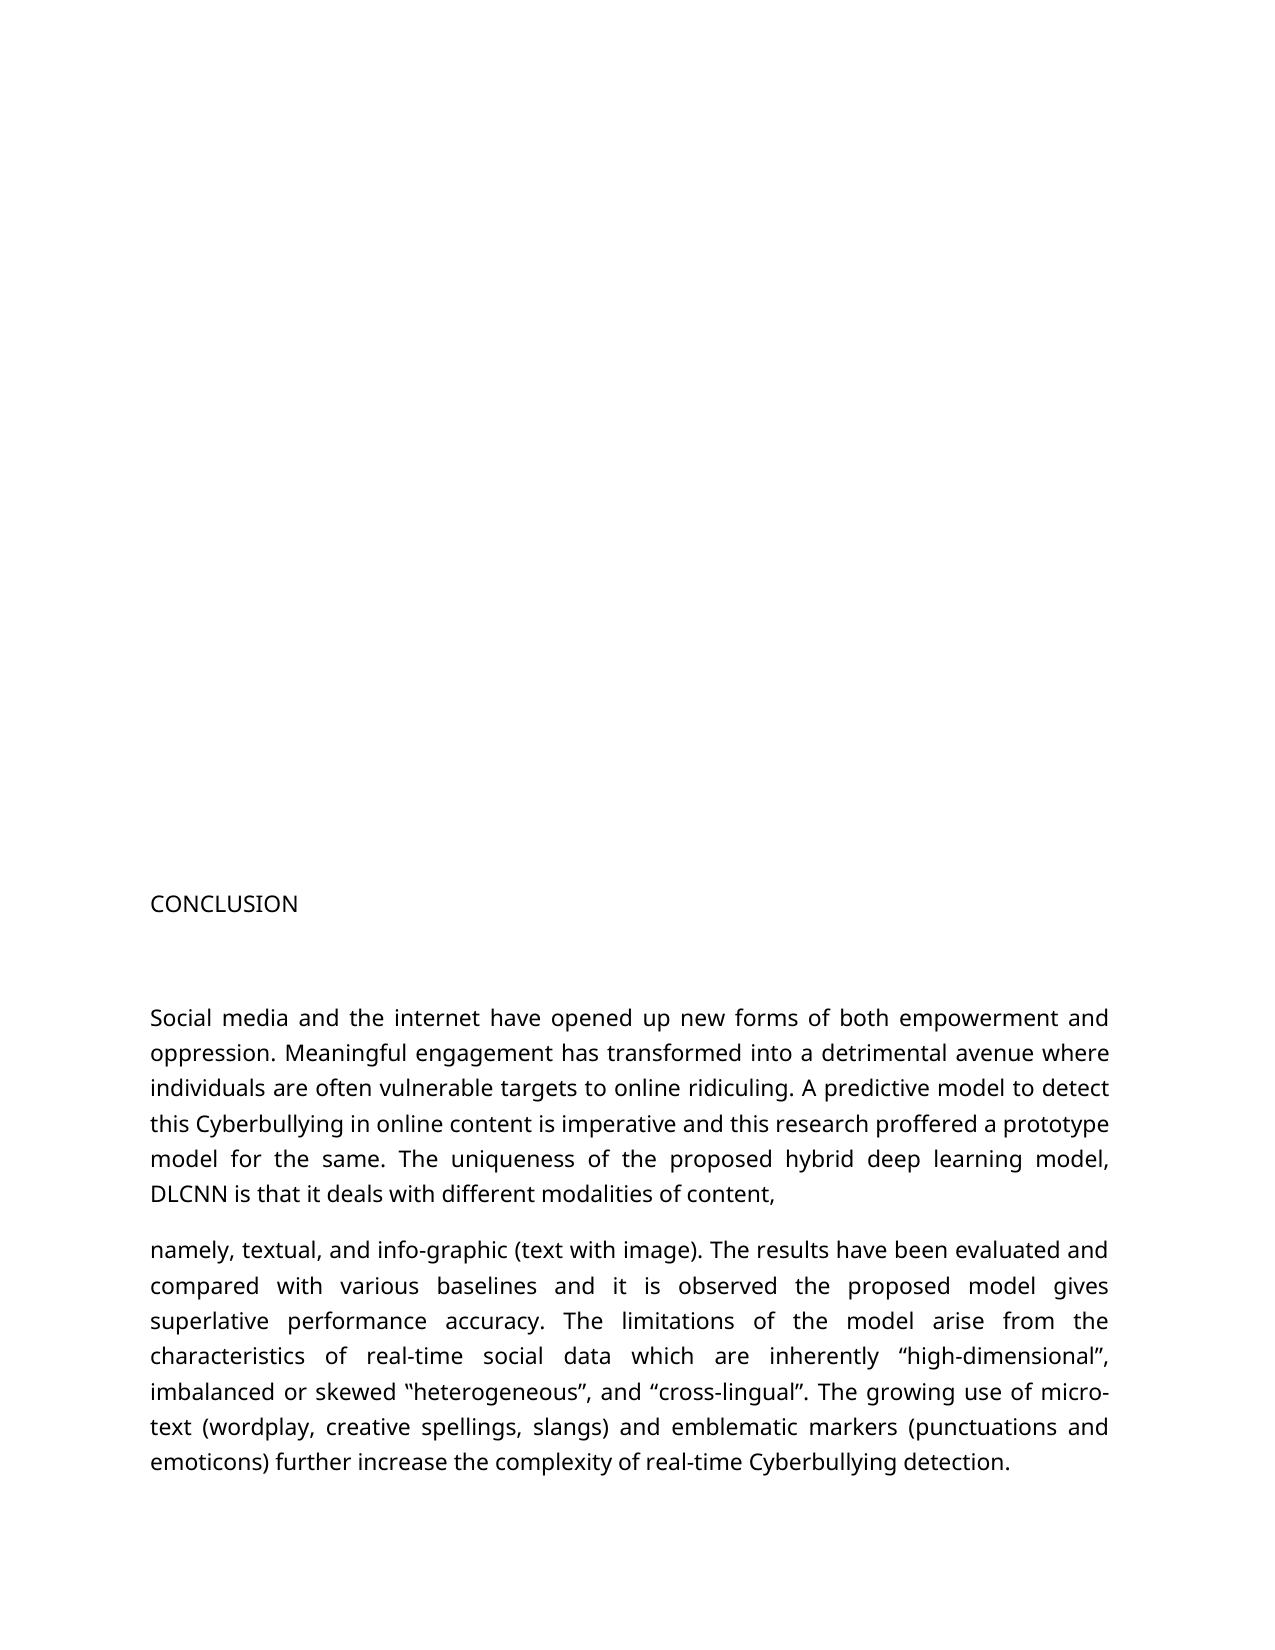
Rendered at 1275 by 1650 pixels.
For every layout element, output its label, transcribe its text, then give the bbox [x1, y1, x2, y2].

text CONCLUSION [150, 888, 1125, 919]
text namely, textual, and info-graphic (text with image). The results have been evaluated and compared with various baselines and it is observed the proposed model gives superlative performance accuracy. The limitations of the model arise from the characteristics of real-time social data which are inherently “high-dimensional”, imbalanced or skewed ‟heterogeneous”, and “cross-lingual”. The growing use of micro-text (wordplay, creative spellings, slangs) and emblematic markers (punctuations and emoticons) further increase the complexity of real-time Cyberbullying detection. [150, 1234, 1110, 1477]
text Social media and the internet have opened up new forms of both empowerment and oppression. Meaningful engagement has transformed into a detrimental avenue where individuals are often vulnerable targets to online ridiculing. A predictive model to detect this Cyberbullying in online content is imperative and this research proffered a prototype model for the same. The uniqueness of the proposed hybrid deep learning model, DLCNN is that it deals with different modalities of content, [150, 1002, 1110, 1209]
